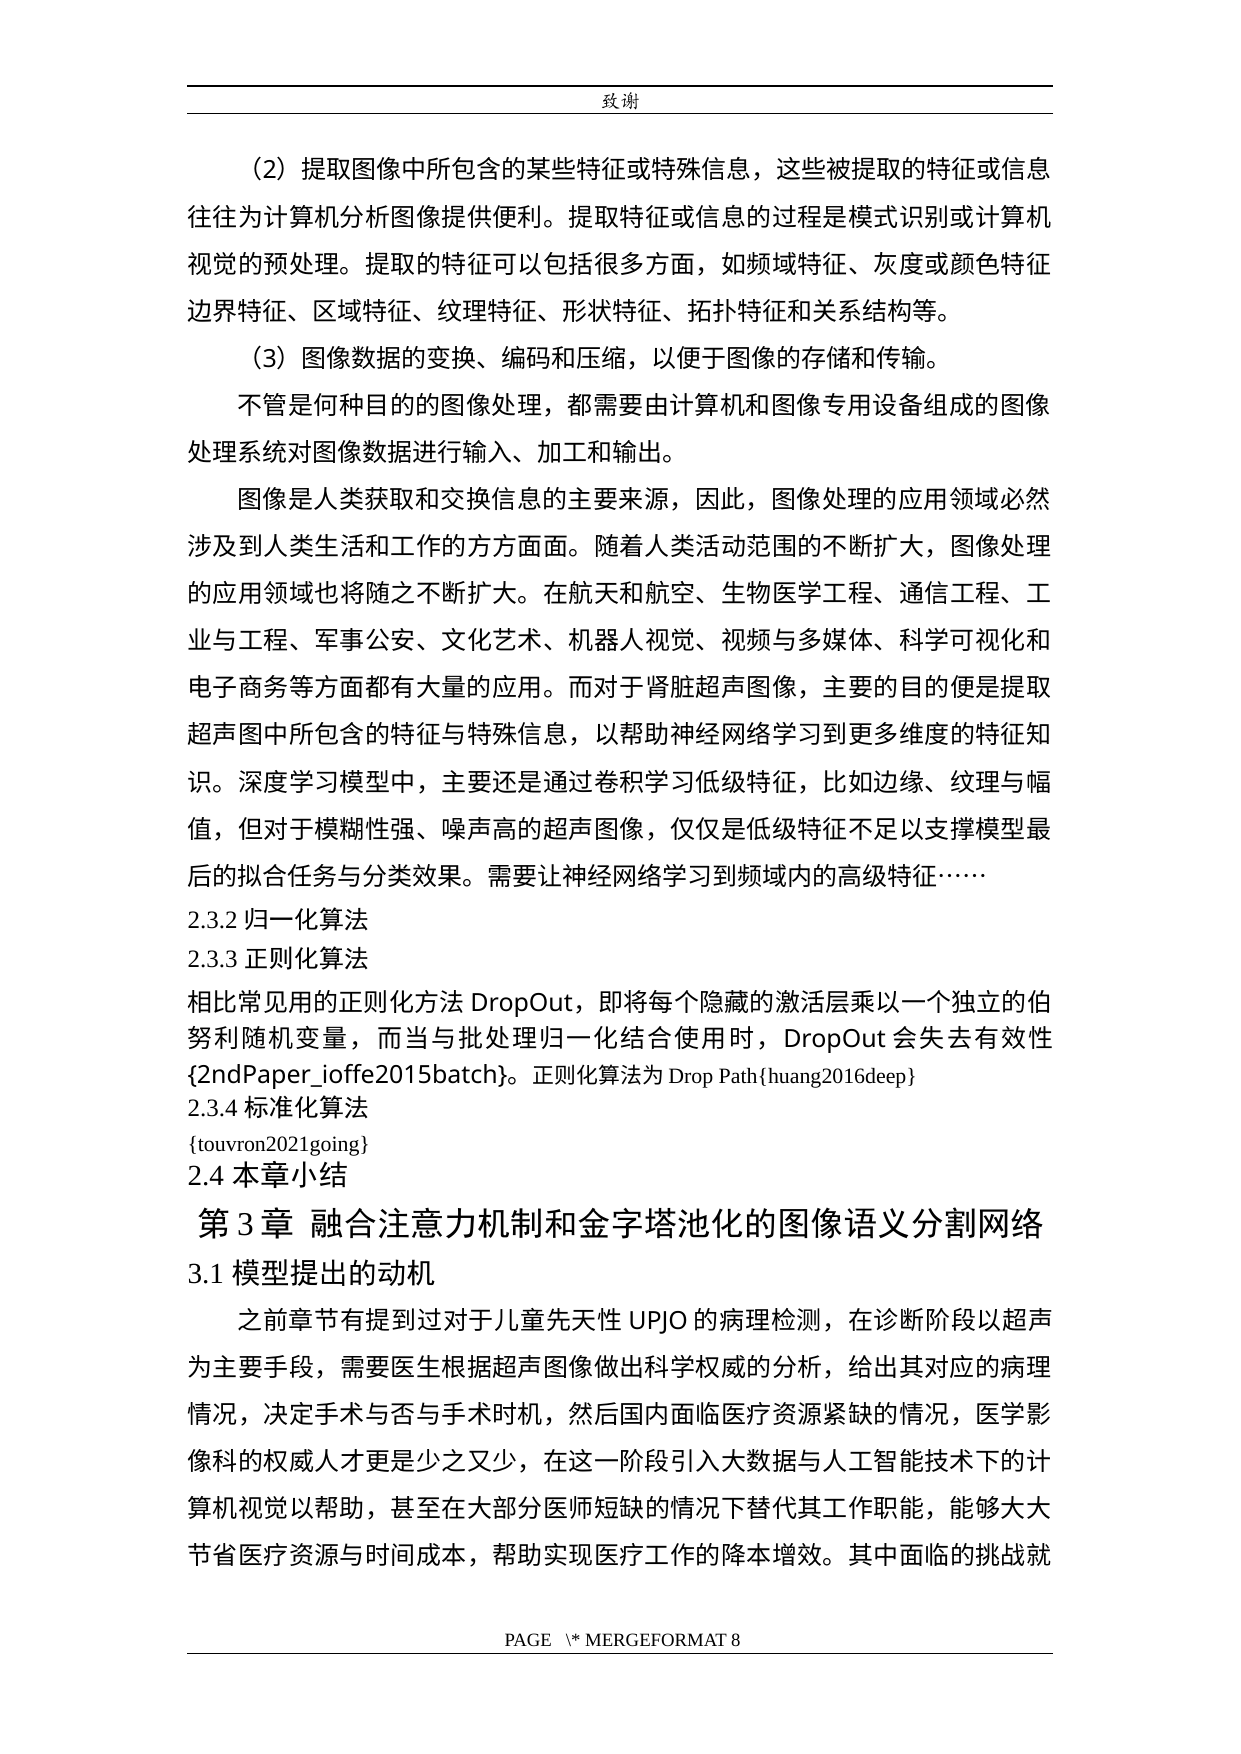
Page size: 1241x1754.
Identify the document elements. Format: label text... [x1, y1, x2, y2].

text 相比常见用的正则化方法DropOut，即将每个隐藏的激活层乘以一个独立的伯努利随机变量，而当与批处理归一化结合使用时，DropOut会失去有效性{2ndPaper_ioffe2015batch}。正则化算法为Drop Path{huang2016deep} [187, 982, 1053, 1091]
subtitle 2.3.2 归一化算法 [187, 903, 1053, 934]
subtitle 2.4 本章小结 [187, 1156, 1053, 1191]
subtitle 3.1 模型提出的动机 [187, 1254, 1053, 1290]
list 图像是人类获取和交换信息的主要来源，因此，图像处理的应用领域必然涉及到人类生活和工作的方方面面。随着人类活动范围的不断扩大，图像处理的应用领域也将随之不断扩大。在航天和航空、生物医学工程、通信工程、工业与工程、军事公安、文化艺术、机器人视觉、视频与多媒体、科学可视化和电子商务等方面都有大量的应用。而对于肾脏超声图像，主要的目的便是提取超声图中所包含的特征与特殊信息，以帮助神经网络学习到更多维度的特征知识。深度学习模型中，主要还是通过卷积学习低级特征，比如边缘、纹理与幅值，但对于模糊性强、噪声高的超声图像，仅仅是低级特征不足以支撑模型最后的拟合任务与分类效果。需要让神经网络学习到频域内的高级特征…… [187, 479, 1053, 892]
list （3）图像数据的变换、编码和压缩，以便于图像的存储和传输。 [187, 338, 1053, 374]
subtitle 第3章 融合注意力机制和金字塔池化的图像语义分割网络 [187, 1202, 1053, 1242]
subtitle 2.3.4 标准化算法 [187, 1091, 1053, 1121]
list 不管是何种目的的图像处理，都需要由计算机和图像专用设备组成的图像处理系统对图像数据进行输入、加工和输出。 [187, 385, 1053, 469]
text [187, 1300, 1053, 1572]
list （2）提取图像中所包含的某些特征或特殊信息，这些被提取的特征或信息往往为计算机分析图像提供便利。提取特征或信息的过程是模式识别或计算机视觉的预处理。提取的特征可以包括很多方面，如频域特征、灰度或颜色特征、边界特征、区域特征、纹理特征、形状特征、拓扑特征和关系结构等。 [187, 150, 1053, 327]
text {touvron2021going} [187, 1131, 1053, 1156]
subtitle 2.3.3 正则化算法 [187, 943, 1053, 973]
